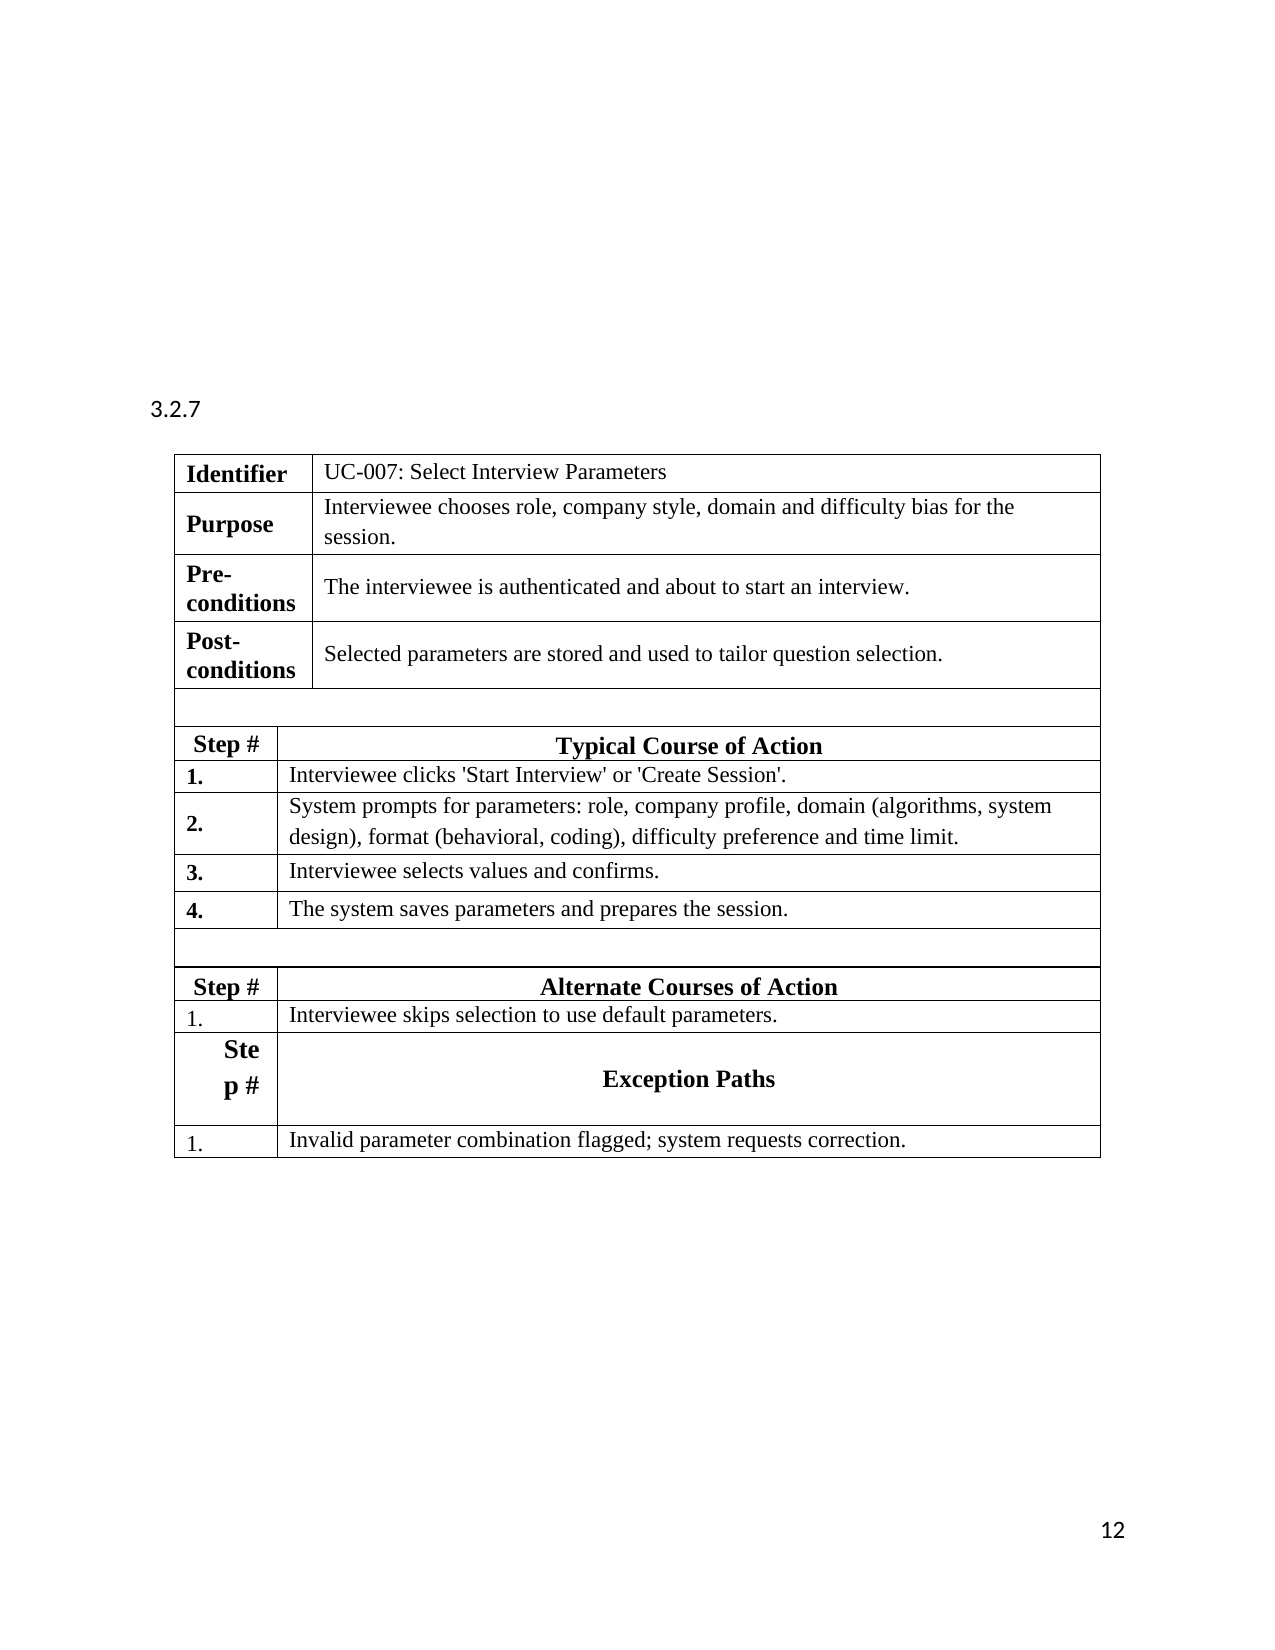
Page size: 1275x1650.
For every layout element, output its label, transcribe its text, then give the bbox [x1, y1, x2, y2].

text 3.2.7 [150, 393, 1125, 423]
